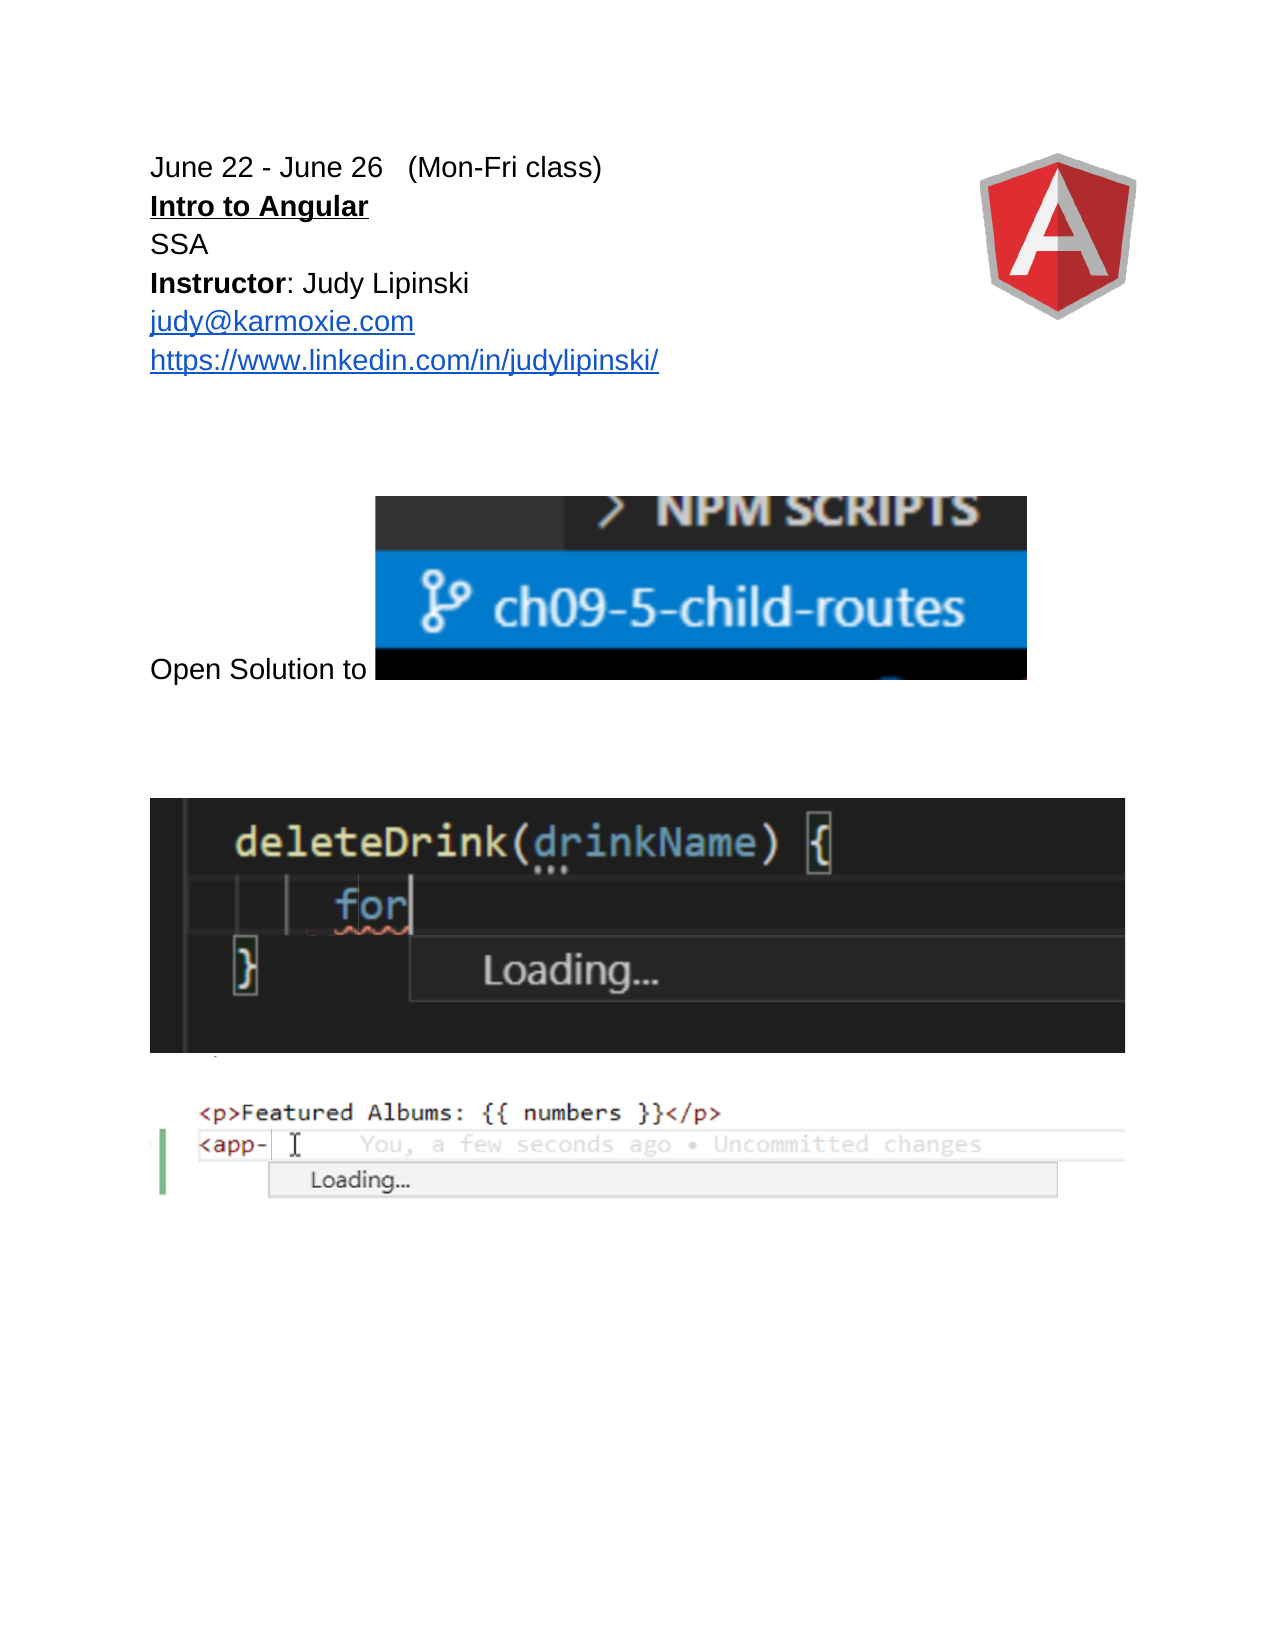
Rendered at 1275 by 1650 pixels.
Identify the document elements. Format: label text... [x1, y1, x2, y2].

text SSA [150, 227, 979, 261]
text June 22 - June 26 (Mon-Fri class) [150, 150, 1125, 183]
text judy@karmoxie.com [150, 304, 1125, 338]
picture [150, 798, 1125, 1053]
text https://www.linkedin.com/in/judylipinski/ [150, 343, 1125, 376]
text Intro to Angular [150, 188, 979, 222]
picture [979, 153, 1137, 320]
picture [150, 1056, 1125, 1217]
text Instructor: Judy Lipinski [150, 266, 979, 299]
picture [375, 496, 1027, 680]
